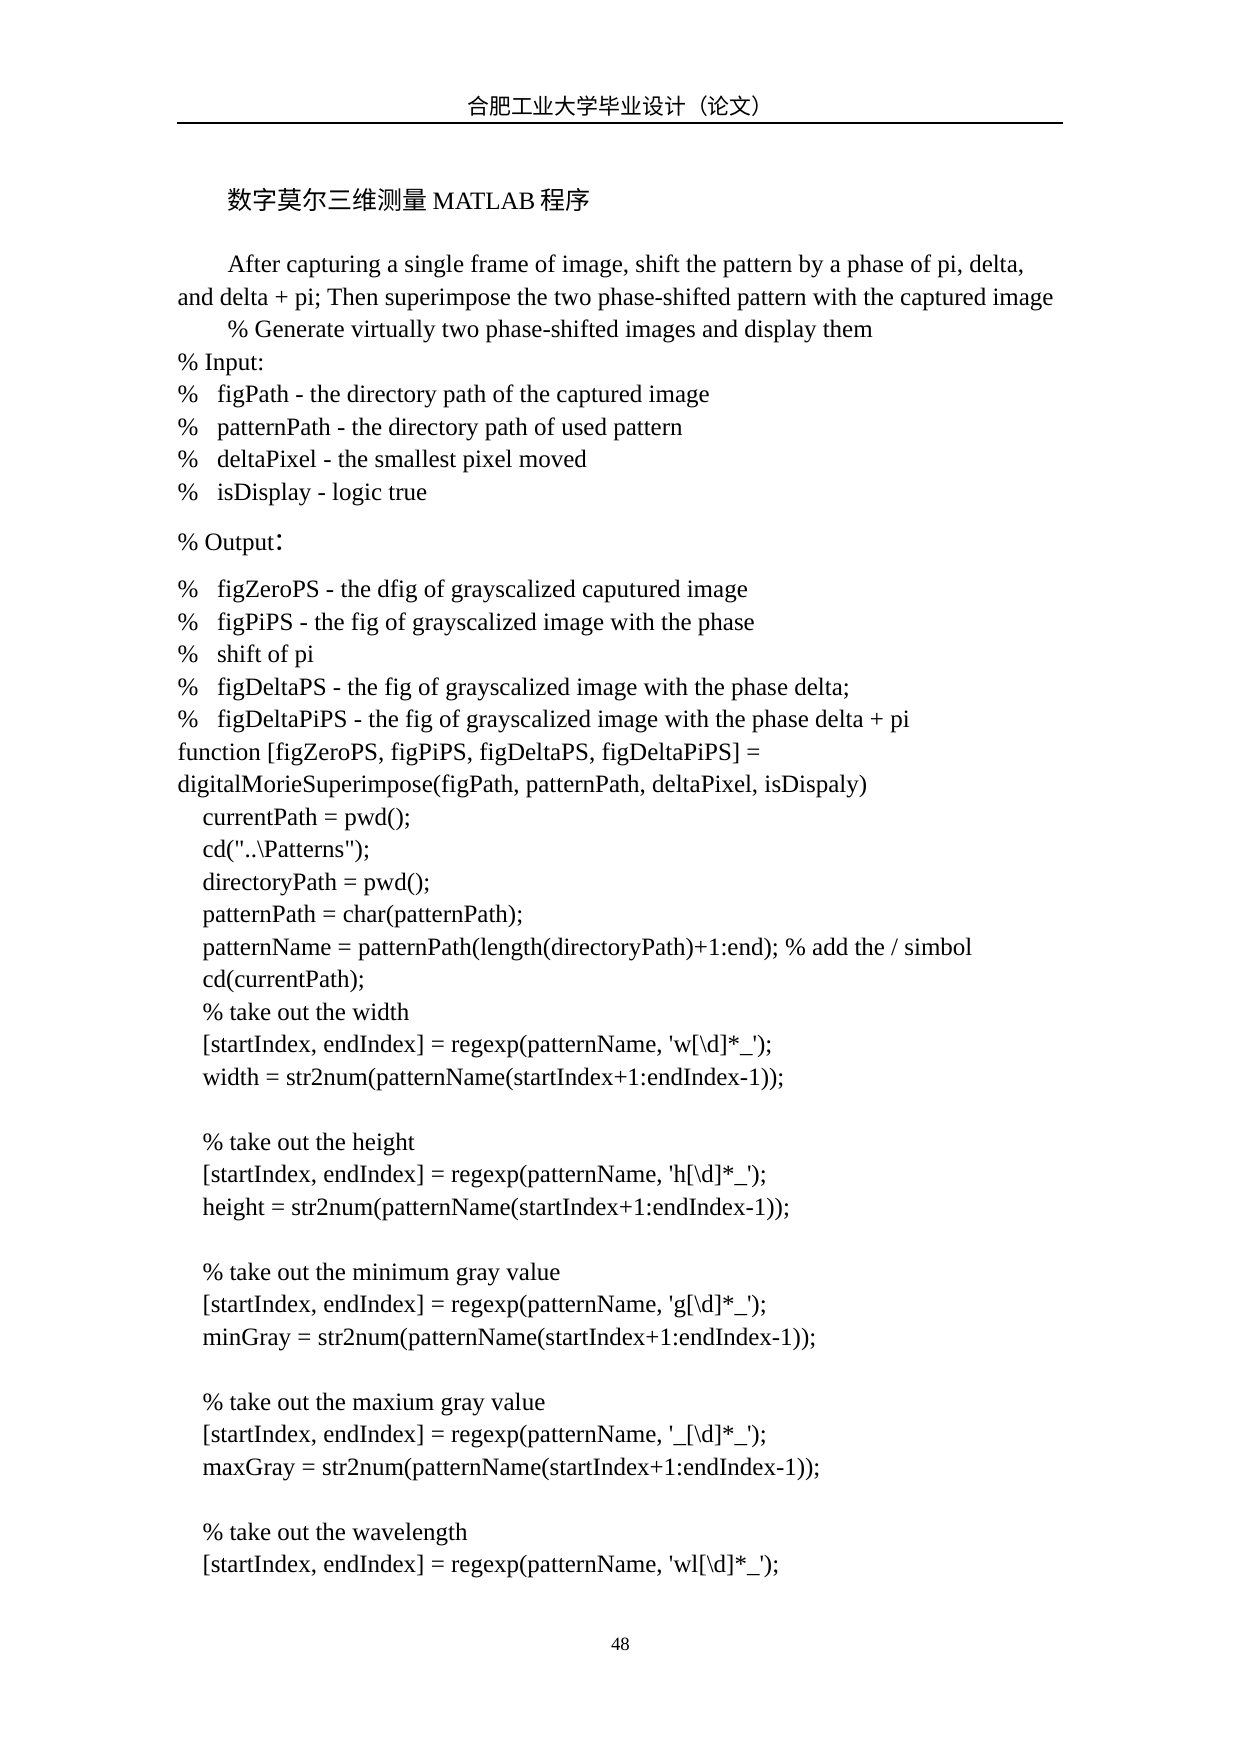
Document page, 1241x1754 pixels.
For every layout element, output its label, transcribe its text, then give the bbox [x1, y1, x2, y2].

text After capturing a single frame of image, shift the pattern by a phase of pi, delta, and delta + pi; Then superimpose the two phase-shifted pattern with the captured image [177, 247, 1063, 312]
text 数字莫尔三维测量MATLAB程序 [227, 166, 1063, 231]
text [177, 312, 1063, 1580]
